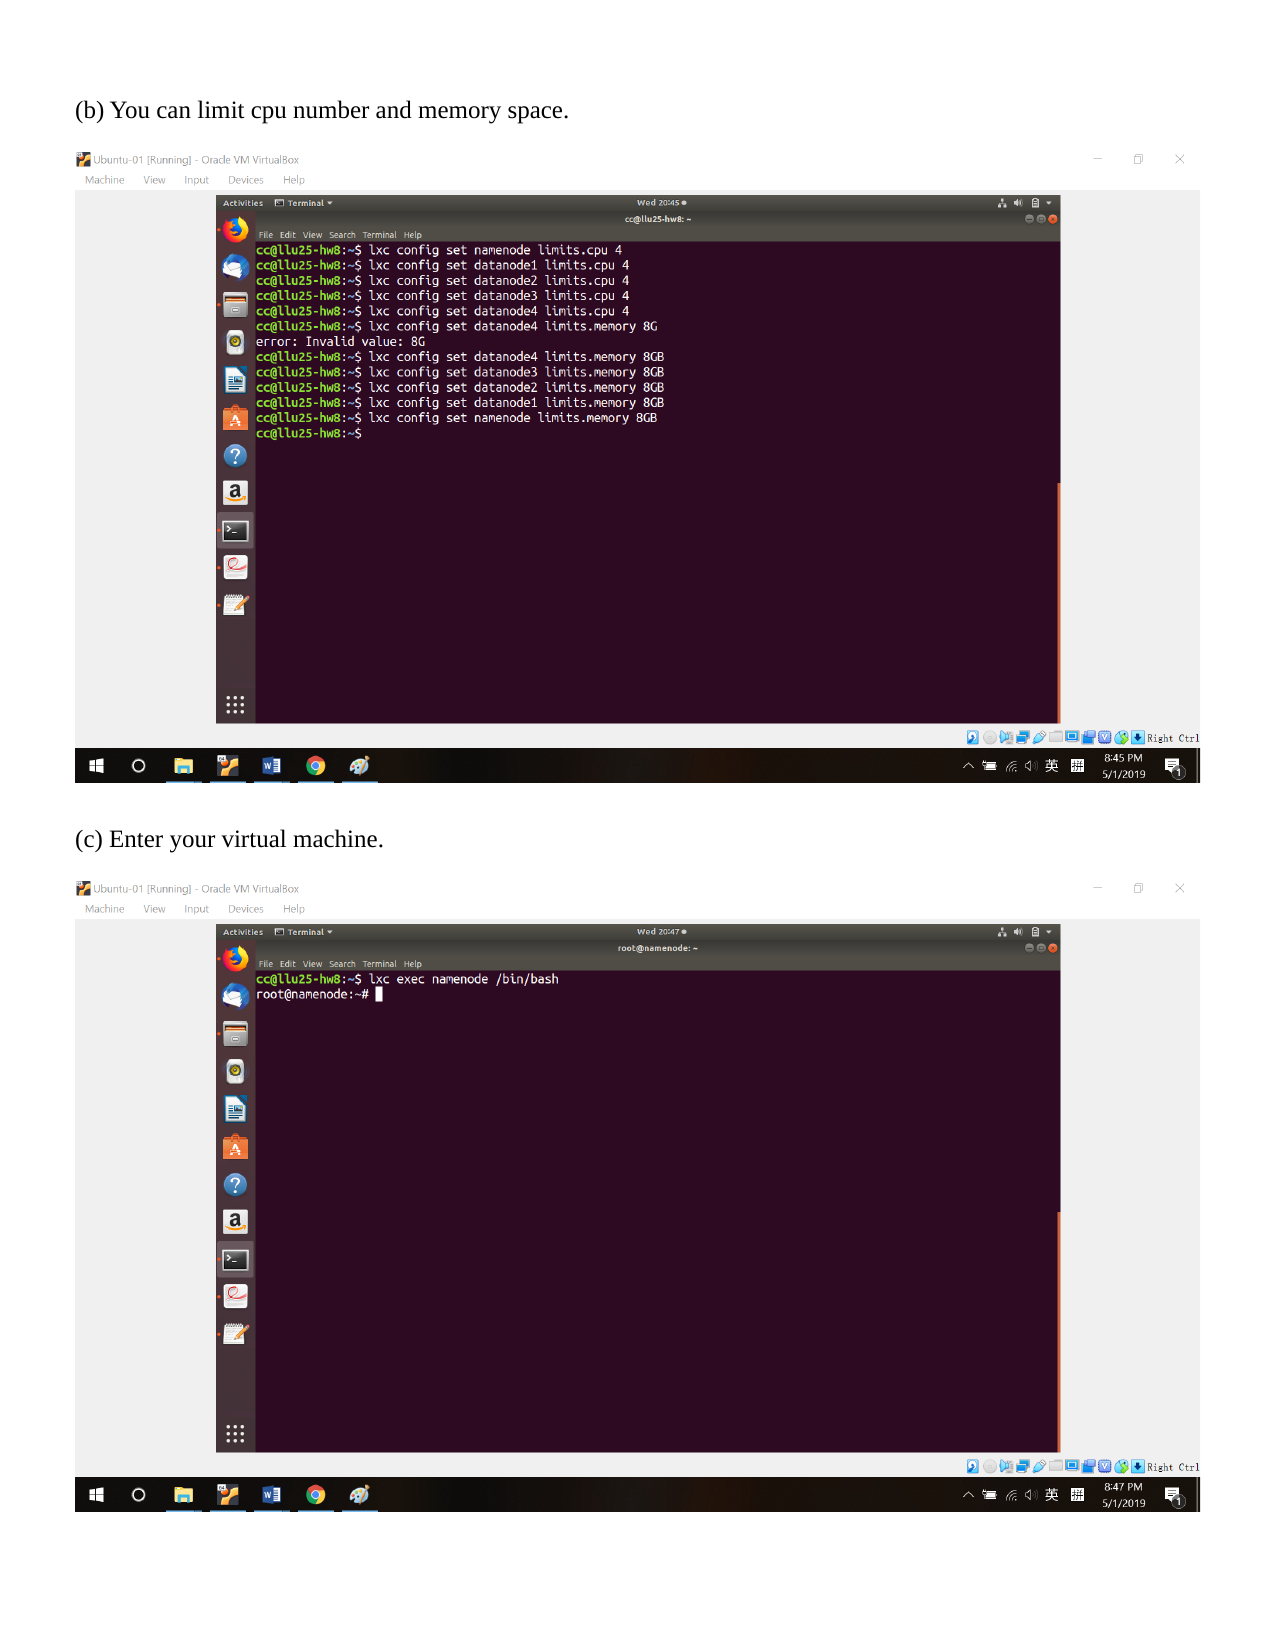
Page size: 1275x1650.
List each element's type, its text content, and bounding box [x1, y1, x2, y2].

picture [75, 149, 1200, 783]
text (c) Enter your virtual machine. [75, 823, 1200, 855]
picture [75, 878, 1200, 1512]
text (b) You can limit cpu number and memory space. [75, 94, 1200, 126]
